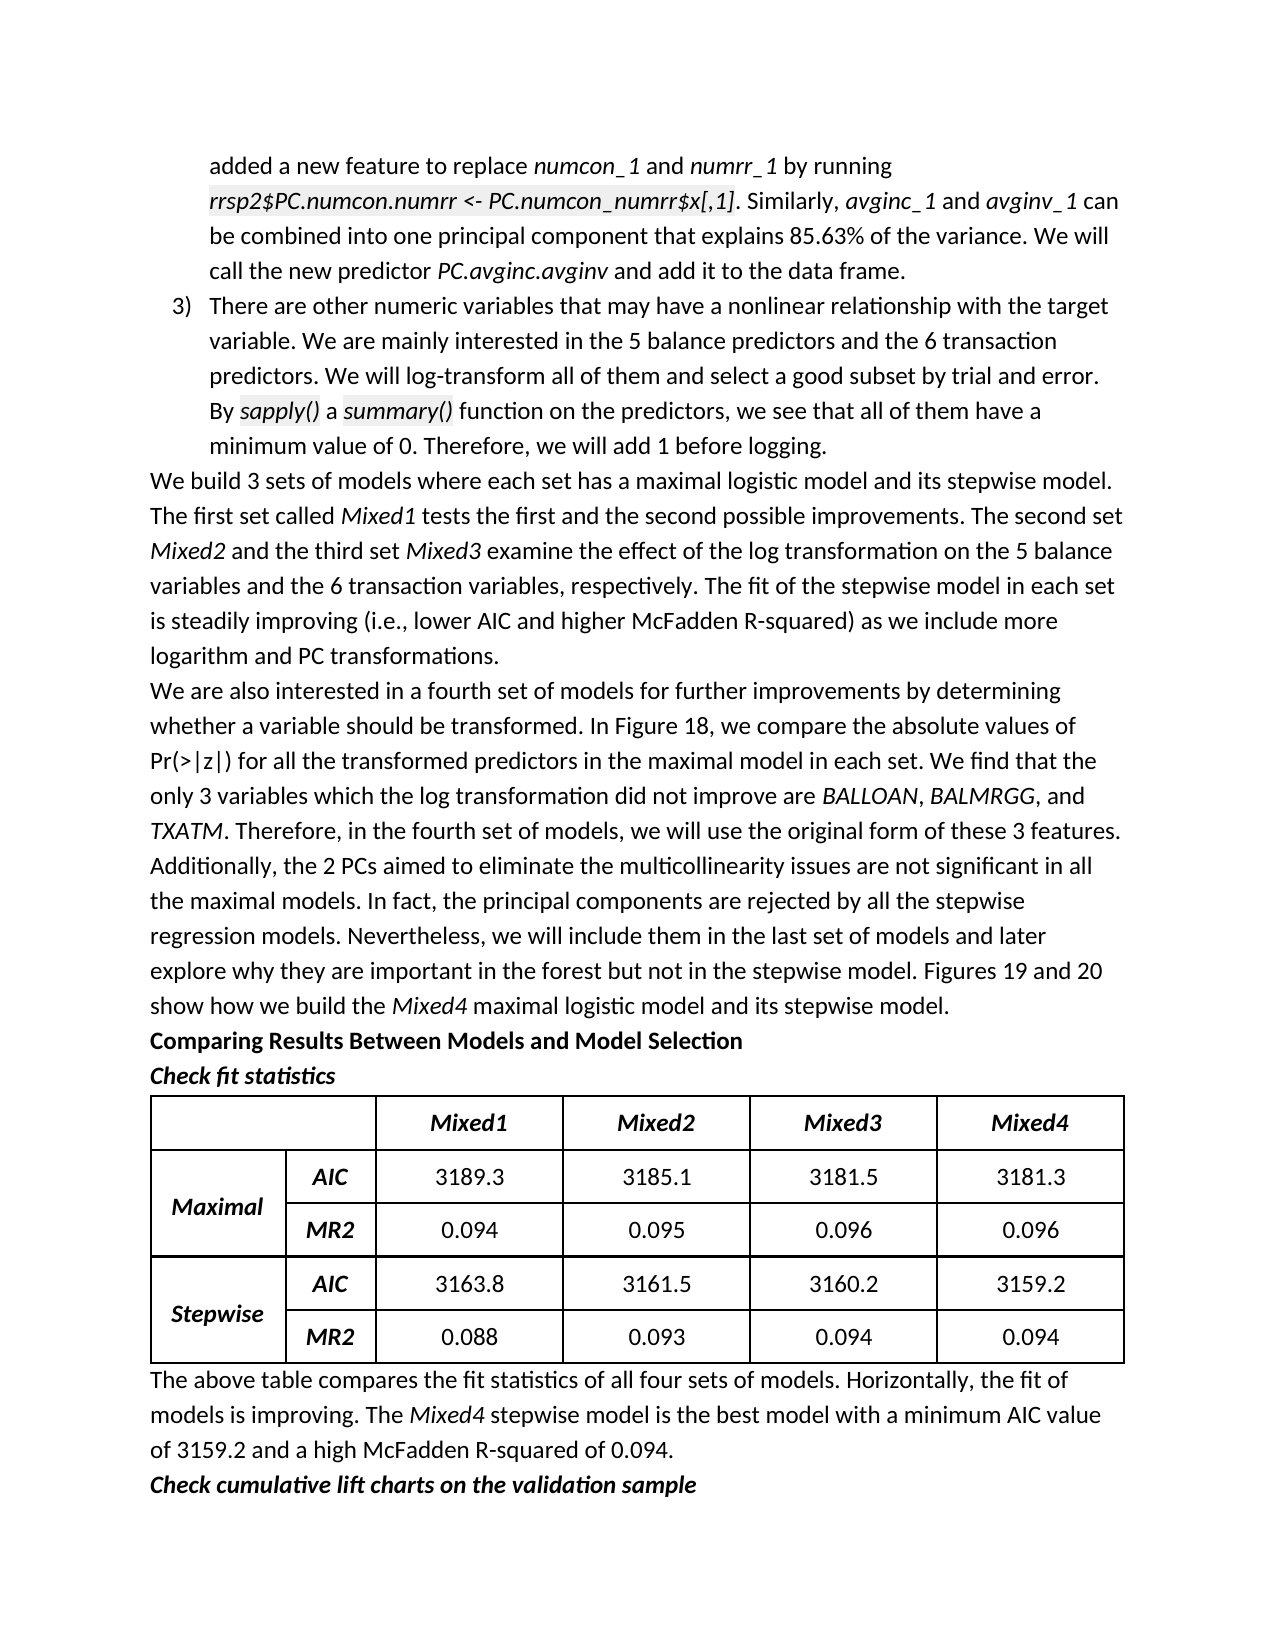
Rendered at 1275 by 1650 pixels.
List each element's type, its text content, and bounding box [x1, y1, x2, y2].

text The above table compares the fit statistics of all four sets of models. Horizontally, the fit of models is improving. The Mixed4 stepwise model is the best model with a minimum AIC value of 3159.2 and a high McFadden R-squared of 0.094. [150, 1364, 1125, 1465]
table_cell 3160.2 [751, 1258, 936, 1309]
table_cell 3181.3 [938, 1151, 1123, 1202]
table_cell 3181.5 [751, 1151, 936, 1202]
table_cell 3163.8 [377, 1258, 562, 1309]
table_cell Stepwise [152, 1258, 285, 1362]
table_cell Maximal [152, 1151, 285, 1255]
table_cell 0.094 [938, 1311, 1123, 1362]
table_header Mixed2 [564, 1097, 749, 1148]
table_cell 3159.2 [938, 1258, 1123, 1309]
table_cell 3189.3 [377, 1151, 562, 1202]
table_cell MR2 [287, 1311, 375, 1362]
table_cell 3185.1 [564, 1151, 749, 1202]
text Comparing Results Between Models and Model Selection [150, 1025, 1125, 1056]
table_cell 3161.5 [564, 1258, 749, 1309]
table_cell MR2 [287, 1204, 375, 1255]
table_cell 0.094 [377, 1204, 562, 1255]
table_cell 0.093 [564, 1311, 749, 1362]
table_cell 0.096 [751, 1204, 936, 1255]
table_cell 0.096 [938, 1204, 1123, 1255]
text Check fit statistics [150, 1060, 1125, 1091]
text We are also interested in a fourth set of models for further improvements by determining whether a variable should be transformed. In Figure 18, we compare the absolute values of Pr(>|z|) for all the transformed predictors in the maximal model in each set. We find that the only 3 variables which the log transformation did not improve are BALLOAN, BALMRGG, and TXATM. Therefore, in the fourth set of models, we will use the original form of these 3 features. Additionally, the 2 PCs aimed to eliminate the multicollinearity issues are not significant in all the maximal models. In fact, the principal components are rejected by all the stepwise regression models. Nevertheless, we will include them in the last set of models and later explore why they are important in the forest but not in the stepwise model. Figures 19 and 20 show how we build the Mixed4 maximal logistic model and its stepwise model. [150, 675, 1125, 1021]
table_cell 0.088 [377, 1311, 562, 1362]
table_cell AIC [287, 1258, 375, 1309]
text We build 3 sets of models where each set has a maximal logistic model and its stepwise model. The first set called Mixed1 tests the first and the second possible improvements. The second set Mixed2 and the third set Mixed3 examine the effect of the log transformation on the 5 balance variables and the 6 transaction variables, respectively. The fit of the stepwise model in each set is steadily improving (i.e., lower AIC and higher McFadden R-squared) as we include more logarithm and PC transformations. [150, 465, 1125, 671]
table_cell 0.095 [564, 1204, 749, 1255]
table_cell AIC [287, 1151, 375, 1202]
table_header Mixed4 [938, 1097, 1123, 1148]
table_header [152, 1097, 375, 1148]
table_cell 0.094 [751, 1311, 936, 1362]
table_header Mixed3 [751, 1097, 936, 1148]
list There are other numeric variables that may have a nonlinear relationship with the target variable. We are mainly interested in the 5 balance predictors and the 6 transaction predictors. We will log-transform all of them and select a good subset by trial and error. By sapply() a summary() function on the predictors, we see that all of them have a minimum value of 0. Therefore, we will add 1 before logging. [172, 290, 1125, 461]
table_header Mixed1 [377, 1097, 562, 1148]
text Check cumulative lift charts on the validation sample [150, 1469, 1125, 1500]
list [172, 150, 1125, 286]
